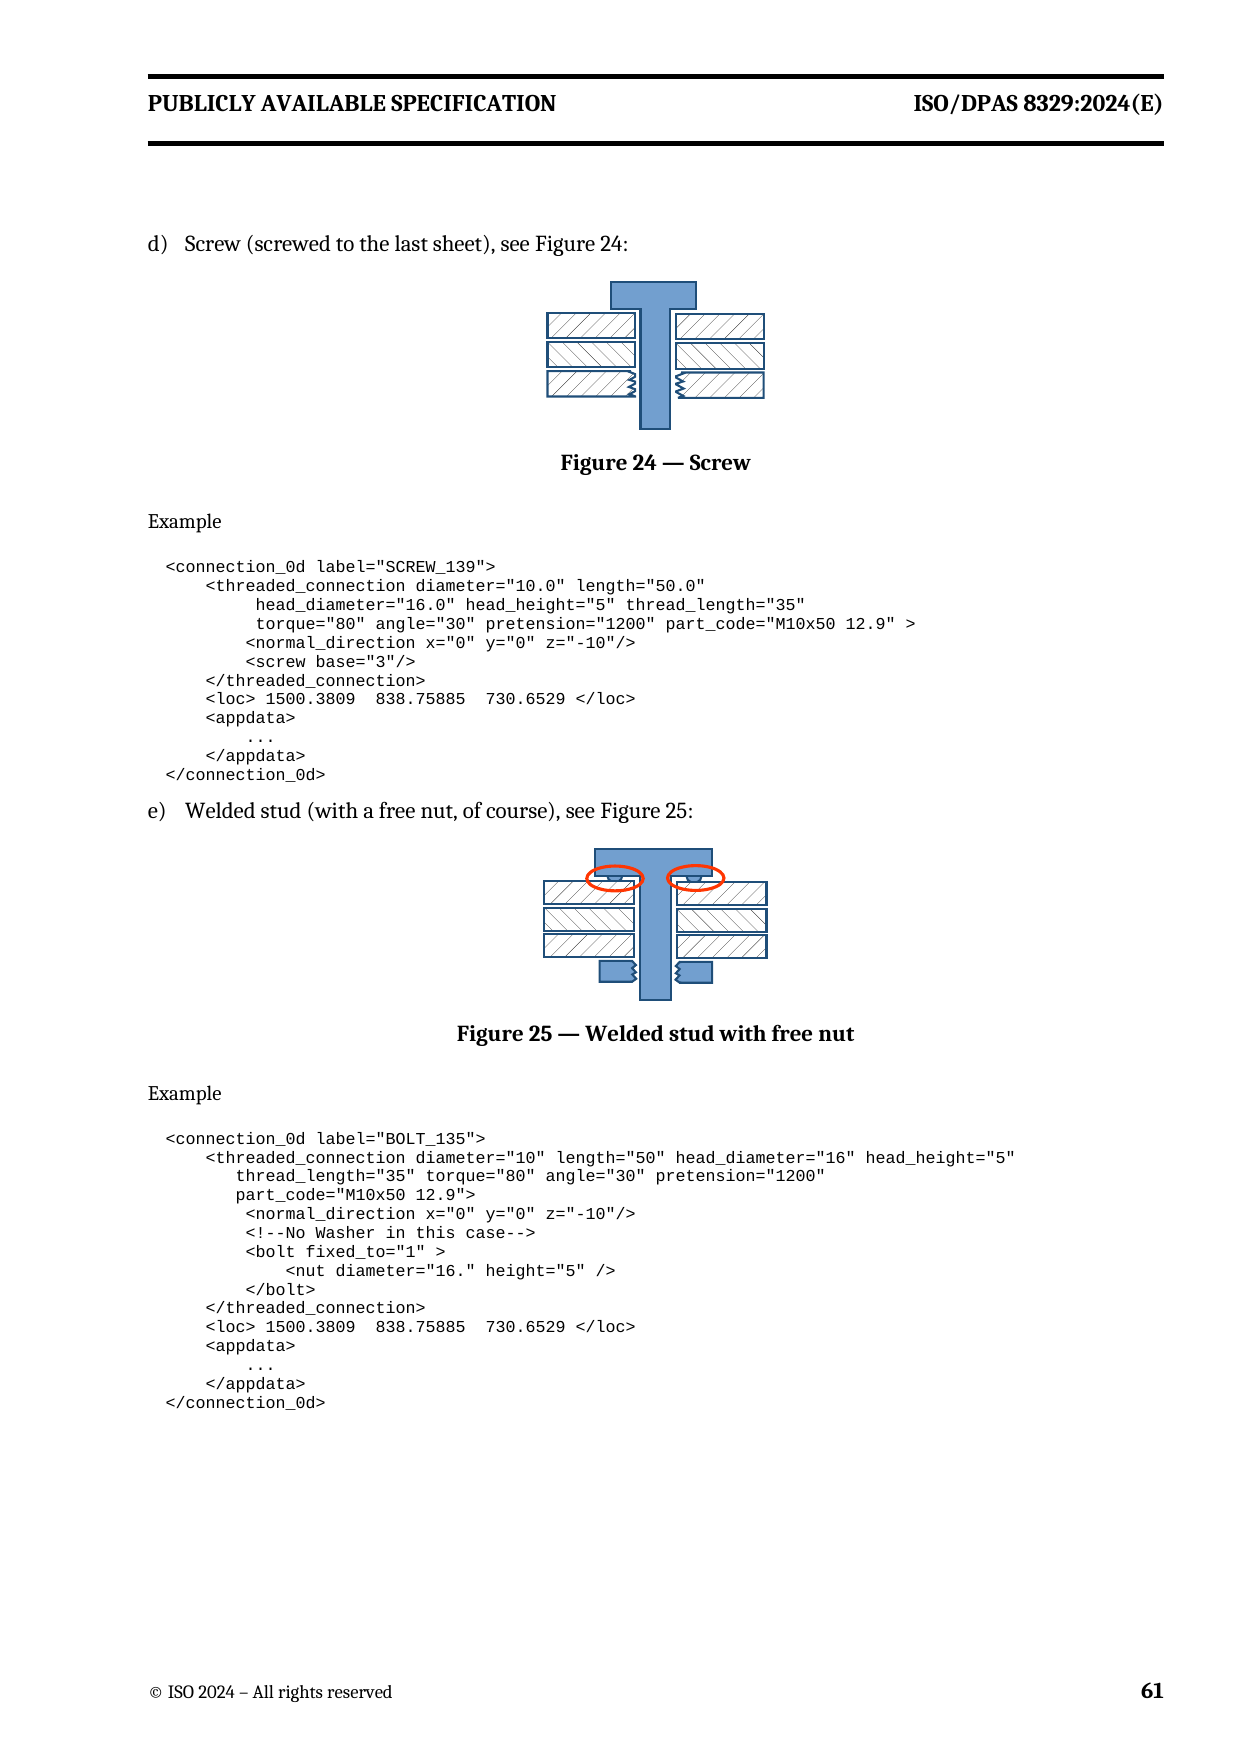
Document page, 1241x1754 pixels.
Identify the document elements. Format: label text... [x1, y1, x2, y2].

list Screw (screwed to the last sheet), see Figure 24: [148, 231, 1163, 257]
text Example [148, 1080, 1163, 1105]
text ... [165, 729, 1146, 747]
text <loc> 1500.3809 838.75885 730.6529 </loc> [165, 1319, 1146, 1338]
text </appdata> [165, 1375, 1146, 1394]
text Figure 25 — Welded stud with free nut [148, 843, 1163, 1047]
text <appdata> [165, 710, 1146, 729]
text Example [148, 509, 1163, 534]
text <bolt fixed_to="1" > [165, 1243, 1146, 1262]
text <connection_0d label="SCREW_139"> [165, 559, 1146, 578]
text </threaded_connection> [165, 1300, 1146, 1319]
text <normal_direction x="0" y="0" z="-10"/> [165, 634, 1146, 653]
text ... [165, 1357, 1146, 1375]
text </threaded_connection> [165, 672, 1146, 691]
text </connection_0d> [165, 766, 1146, 785]
text <screw base="3"/> [165, 653, 1146, 672]
text </connection_0d> [165, 1394, 1146, 1413]
list Welded stud (with a free nut, of course), see Figure 25: [148, 798, 1163, 824]
text <!--No Washer in this case--> [165, 1224, 1146, 1243]
text <nut diameter="16." height="5" /> [165, 1262, 1146, 1281]
text <threaded_connection diameter="10" length="50" head_diameter="16" head_height="5" thread_length="35" torque="80" angle="30" pretension="1200" part_code="M10x50 12.9"> [165, 1149, 1146, 1206]
text Figure 24 — Screw [148, 276, 1163, 476]
text </bolt> [165, 1281, 1146, 1300]
text <loc> 1500.3809 838.75885 730.6529 </loc> [165, 691, 1146, 710]
text <normal_direction x="0" y="0" z="-10"/> [165, 1206, 1146, 1224]
text <threaded_connection diameter="10.0" length="50.0" head_diameter="16.0" head_height="5" thread_length="35" torque="80" angle="30" pretension="1200" part_code="M10x50 12.9" > [165, 578, 1146, 634]
text <appdata> [165, 1338, 1146, 1357]
text <connection_0d label="BOLT_135"> [165, 1130, 1146, 1149]
text </appdata> [165, 747, 1146, 766]
